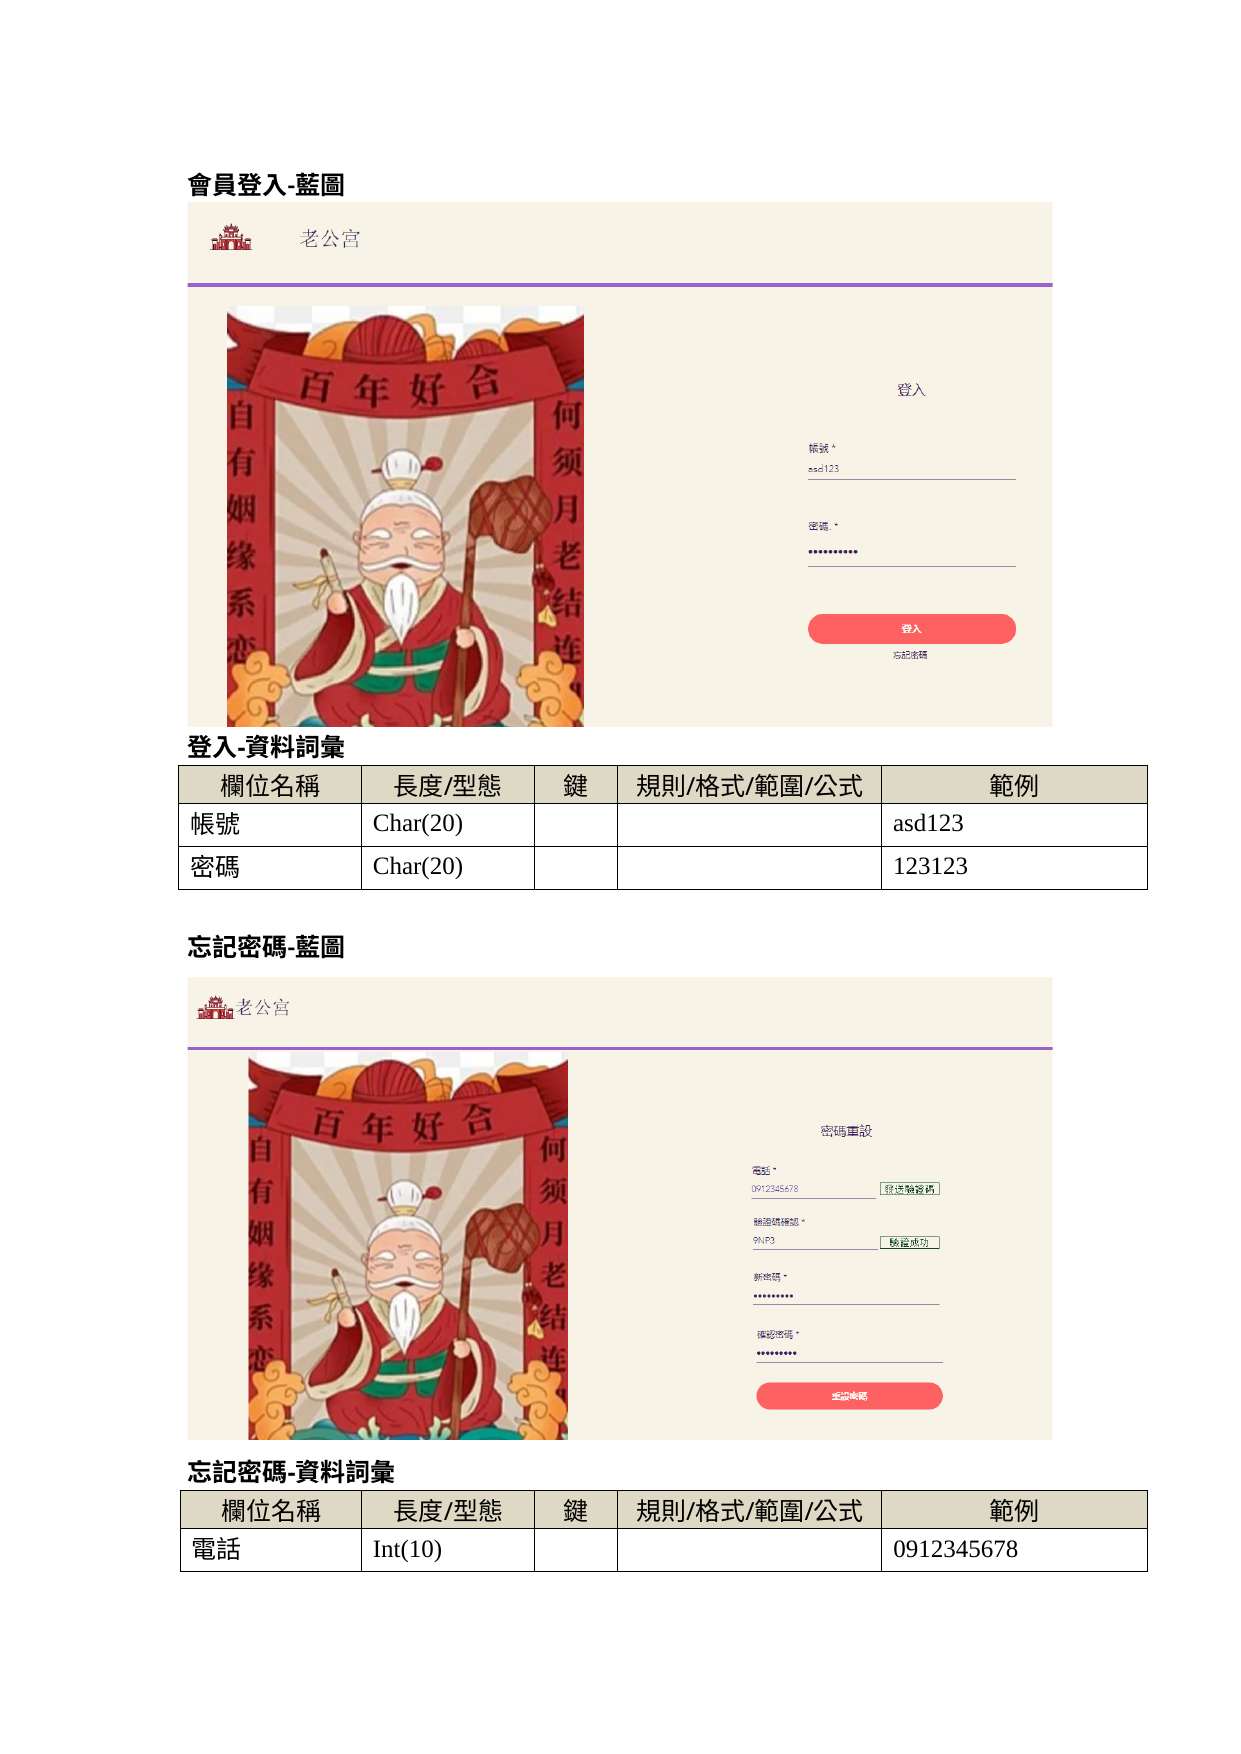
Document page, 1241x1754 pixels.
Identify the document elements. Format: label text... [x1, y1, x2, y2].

table_header [362, 766, 534, 803]
table_header [882, 1491, 1147, 1528]
table_header [535, 1491, 617, 1528]
table_header [179, 766, 361, 803]
table_cell [618, 1529, 881, 1571]
picture [187, 977, 1053, 1440]
table_cell [618, 847, 881, 889]
text 忘記密碼-藍圖 [187, 927, 1053, 965]
table_cell 123123 [882, 847, 1147, 889]
table_cell Char(20) [362, 804, 534, 846]
table_header [882, 766, 1147, 803]
table_cell [535, 804, 617, 846]
table_cell [179, 804, 361, 846]
table_header [618, 1491, 881, 1528]
table_cell 0912345678 [882, 1529, 1147, 1571]
table_header [181, 1491, 361, 1528]
text 會員登入-藍圖 [187, 164, 1053, 202]
table_cell [535, 847, 617, 889]
table_cell asd123 [882, 804, 1147, 846]
table_cell [179, 847, 361, 889]
table_header [535, 766, 617, 803]
picture [187, 202, 1053, 727]
table_cell [181, 1529, 361, 1571]
table_cell [618, 804, 881, 846]
table_header [362, 1491, 534, 1528]
table_cell Char(20) [362, 847, 534, 889]
table_header [618, 766, 881, 803]
table_cell Int(10) [362, 1529, 534, 1571]
table_cell [535, 1529, 617, 1571]
